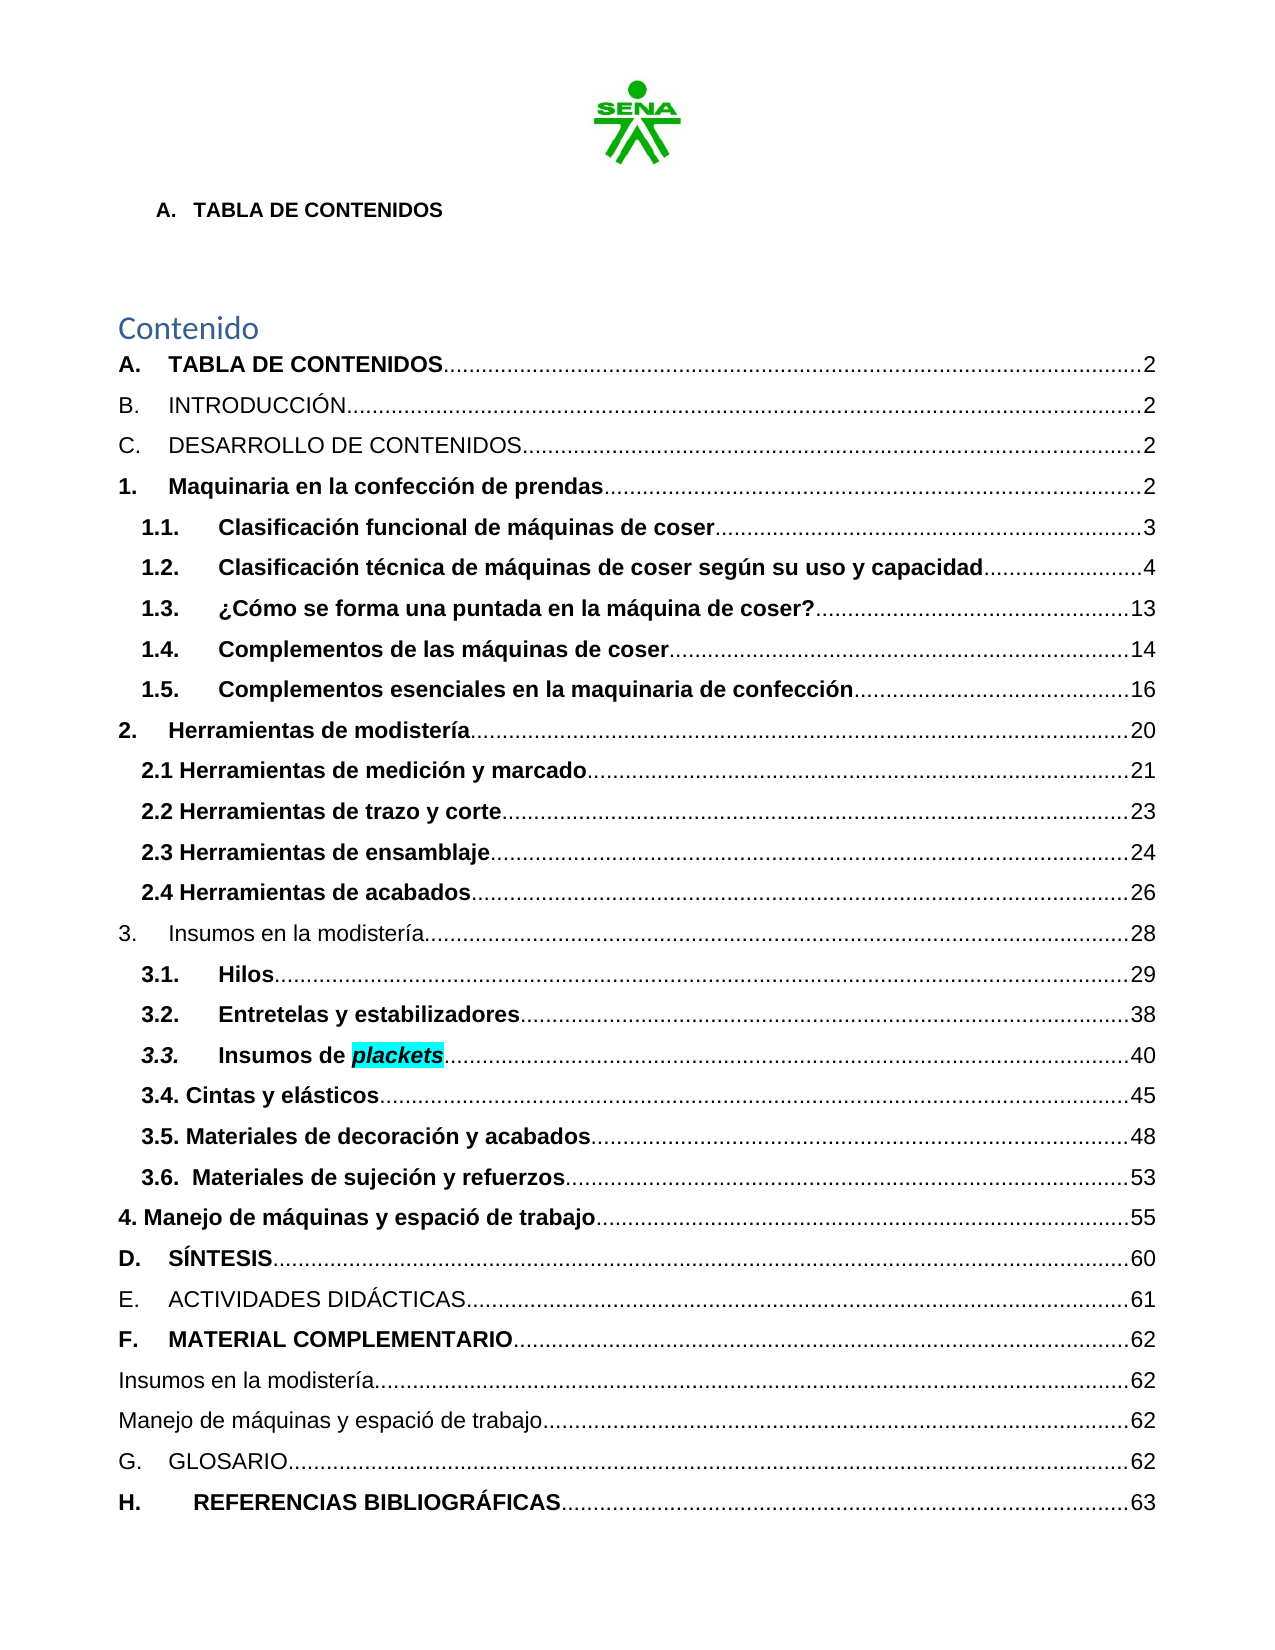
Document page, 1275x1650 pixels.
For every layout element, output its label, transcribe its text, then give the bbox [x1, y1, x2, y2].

subtitle TABLA DE CONTENIDOS [156, 198, 1157, 222]
picture [588, 75, 687, 172]
